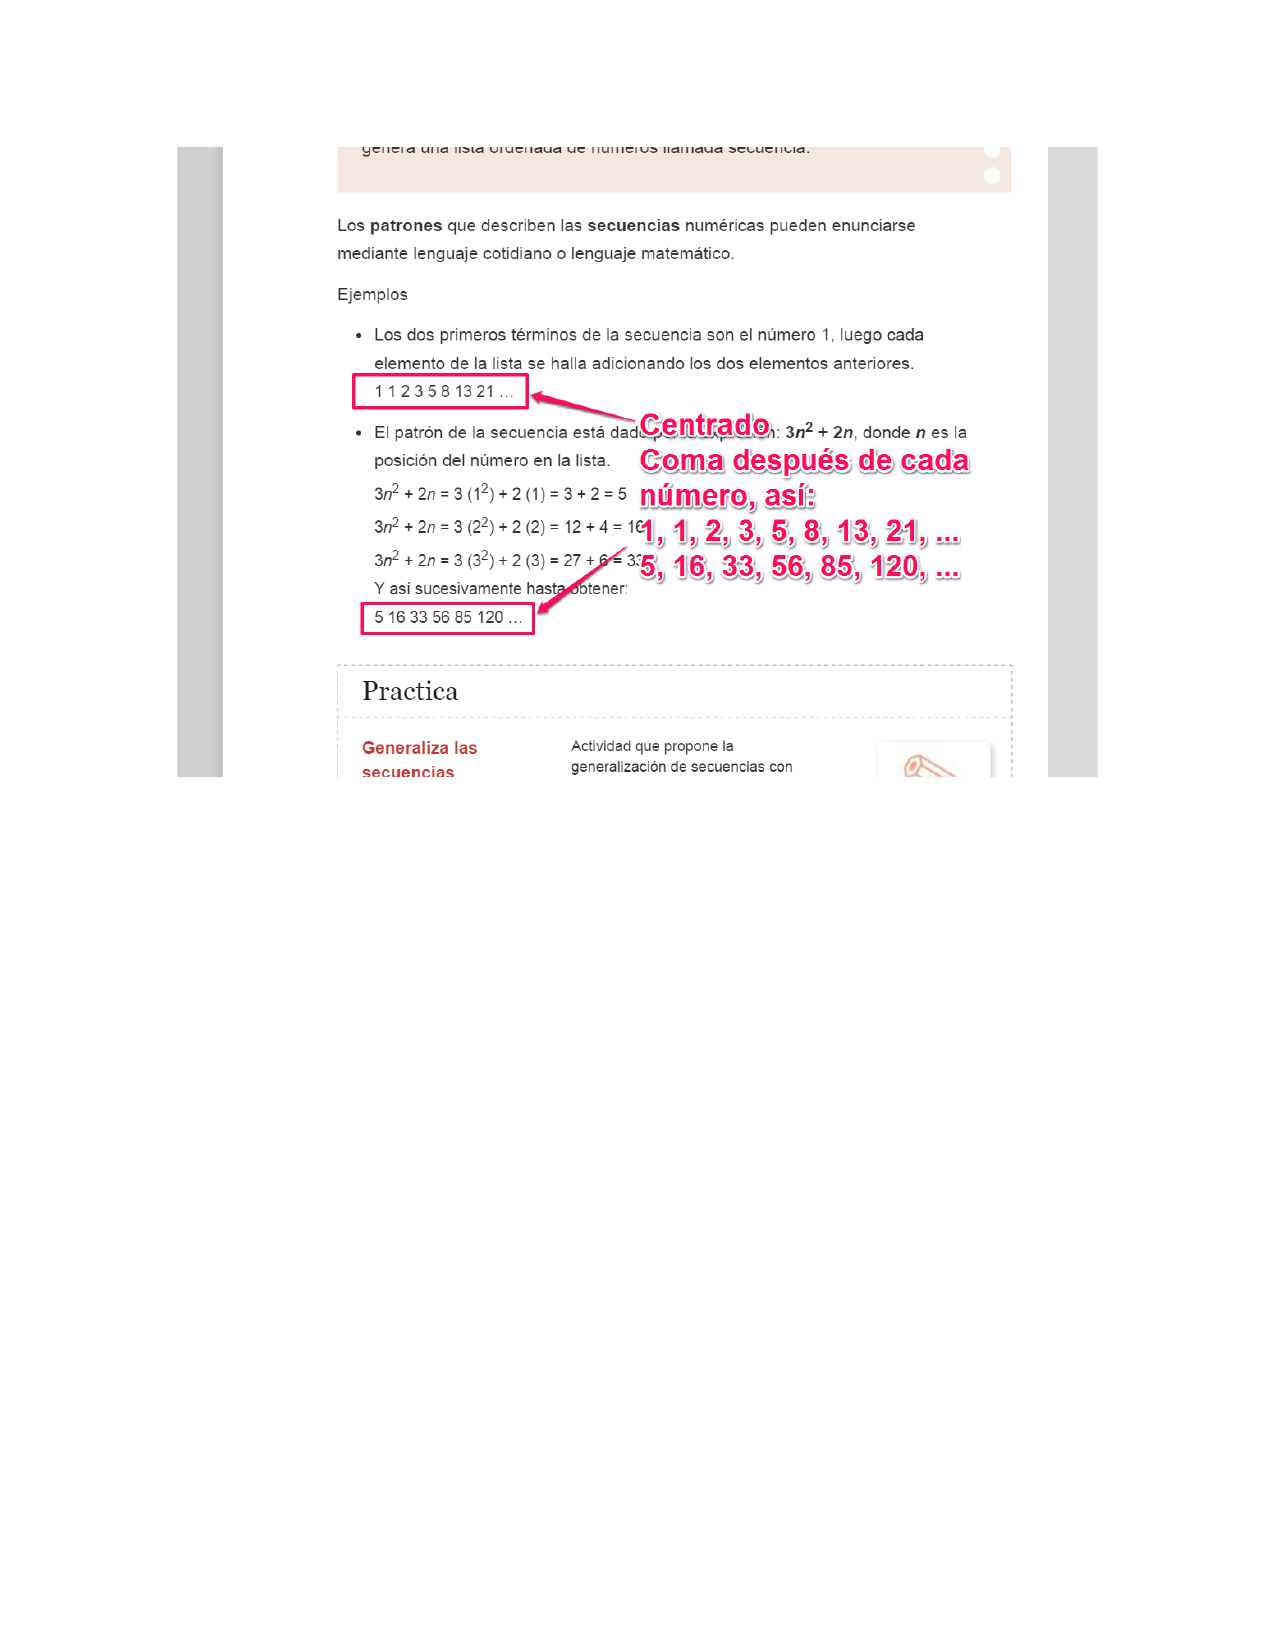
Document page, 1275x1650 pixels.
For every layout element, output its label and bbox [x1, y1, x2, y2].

picture [177, 147, 1098, 777]
